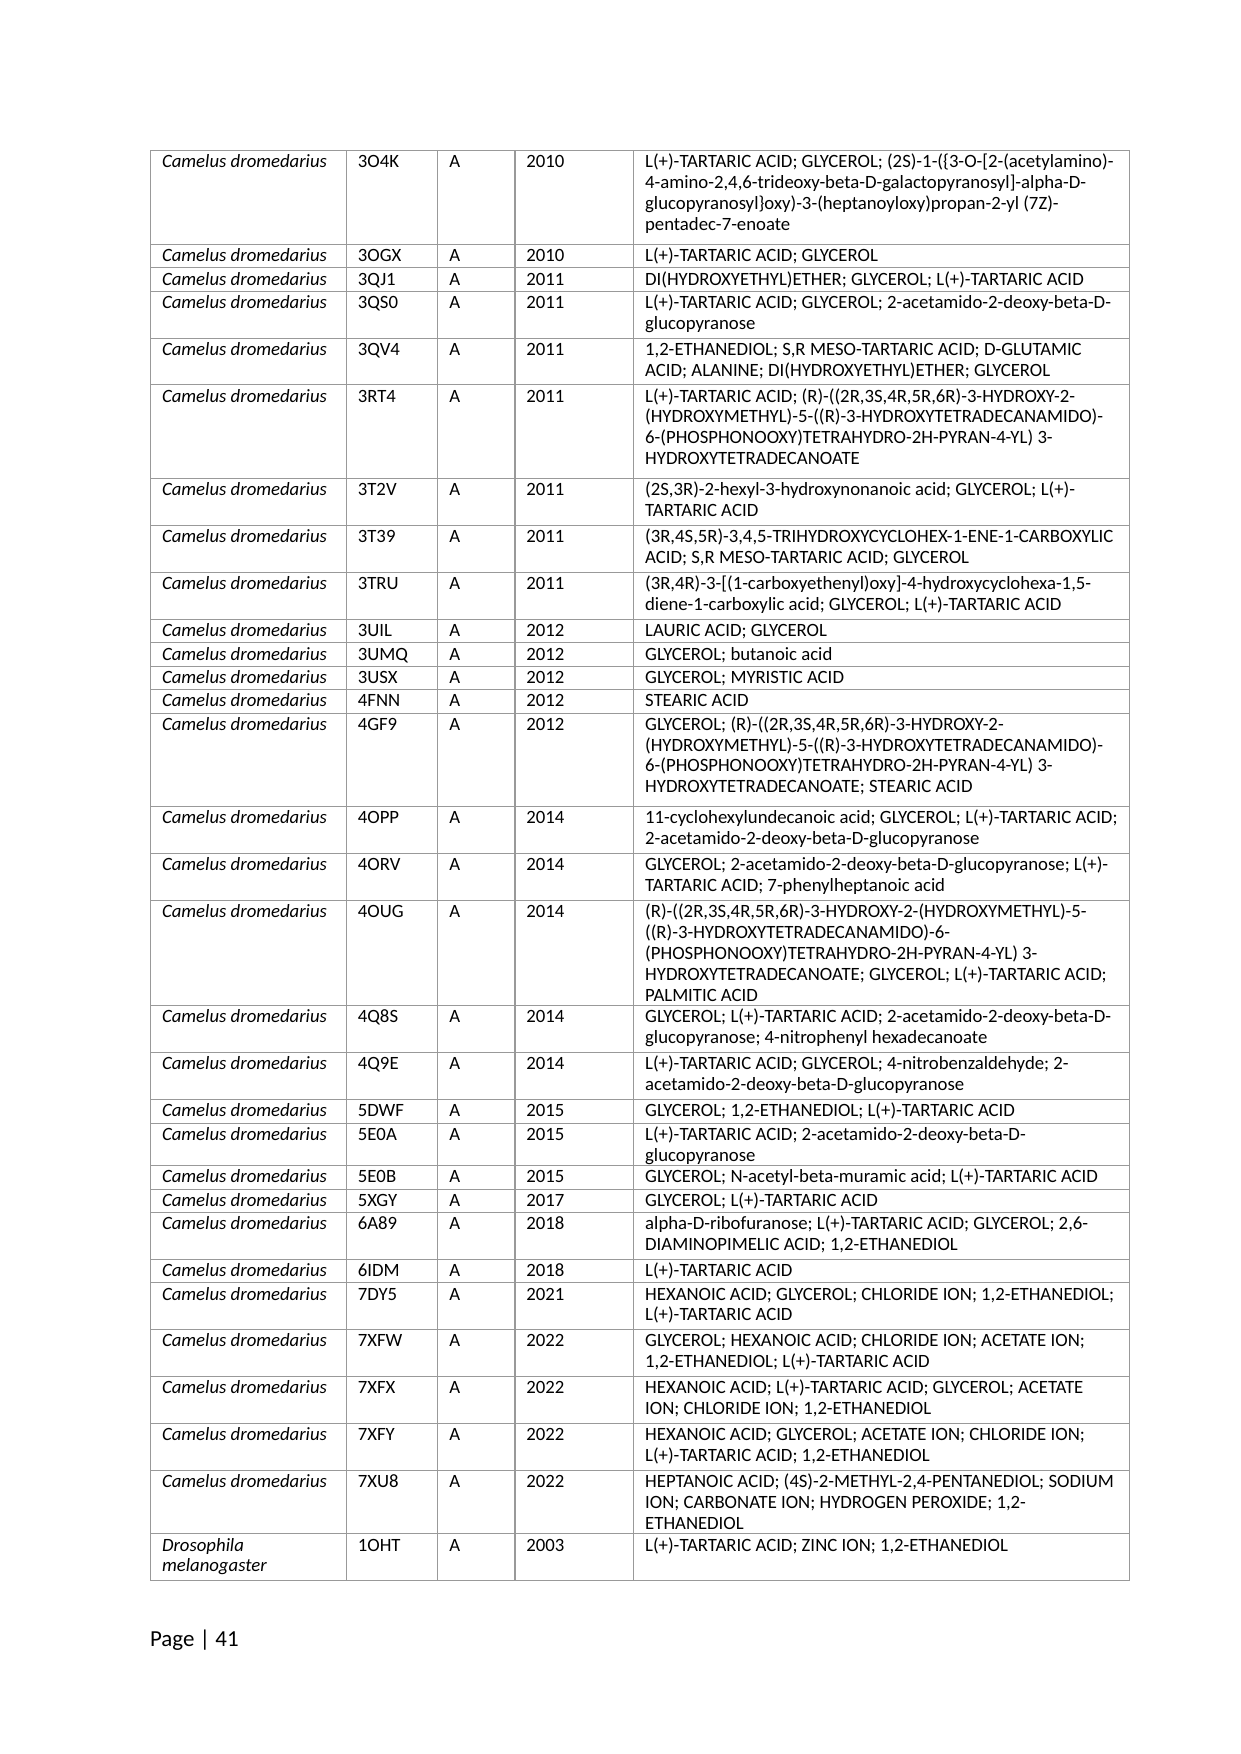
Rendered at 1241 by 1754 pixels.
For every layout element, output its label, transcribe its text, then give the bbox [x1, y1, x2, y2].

table_cell L(+)-TARTARIC ACID; 2-acetamido-2-deoxy-beta-D-glucopyranose [634, 1124, 1129, 1165]
table_cell Camelus dromedarius [151, 1424, 346, 1470]
table_cell GLYCEROL; HEXANOIC ACID; CHLORIDE ION; ACETATE ION; 1,2-ETHANEDIOL; L(+)-TARTARIC ACID [634, 1330, 1129, 1376]
table_cell 7XU8 [347, 1471, 437, 1533]
table_cell HEXANOIC ACID; GLYCEROL; ACETATE ION; CHLORIDE ION; L(+)-TARTARIC ACID; 1,2-ETHANEDIOL [634, 1424, 1129, 1470]
table_cell Camelus dromedarius [151, 1471, 346, 1533]
table_cell 2011 [516, 292, 633, 337]
table_cell 2018 [516, 1260, 633, 1282]
table_cell A [438, 1190, 514, 1212]
table_cell GLYCEROL; butanoic acid [634, 643, 1129, 666]
table_cell 2003 [516, 1534, 633, 1580]
table_cell 2012 [516, 714, 633, 806]
table_cell 2010 [516, 245, 633, 267]
table_cell Camelus dromedarius [151, 245, 346, 267]
table_cell 1OHT [347, 1534, 437, 1580]
table_cell Camelus dromedarius [151, 1283, 346, 1329]
table_cell A [438, 854, 514, 900]
table_cell GLYCEROL; (R)-((2R,3S,4R,5R,6R)-3-HYDROXY-2-(HYDROXYMETHYL)-5-((R)-3-HYDROXYTETRADECANAMIDO)-6-(PHOSPHONOOXY)TETRAHYDRO-2H-PYRAN-4-YL) 3-HYDROXYTETRADECANOATE; STEARIC ACID [634, 714, 1129, 806]
table_cell Camelus dromedarius [151, 643, 346, 666]
table_cell L(+)-TARTARIC ACID; GLYCEROL; (2S)-1-({3-O-[2-(acetylamino)-4-amino-2,4,6-trideoxy-beta-D-galactopyranosyl]-alpha-D-glucopyranosyl}oxy)-3-(heptanoyloxy)propan-2-yl (7Z)-pentadec-7-enoate [634, 151, 1129, 244]
table_cell GLYCEROL; N-acetyl-beta-muramic acid; L(+)-TARTARIC ACID [634, 1166, 1129, 1188]
table_cell 2018 [516, 1213, 633, 1259]
table_cell 4FNN [347, 690, 437, 712]
table_cell 2015 [516, 1100, 633, 1122]
table_cell Camelus dromedarius [151, 1166, 346, 1188]
table_cell Camelus dromedarius [151, 1006, 346, 1052]
table_cell 7DY5 [347, 1283, 437, 1329]
table_cell A [438, 151, 514, 244]
table_cell DI(HYDROXYETHYL)ETHER; GLYCEROL; L(+)-TARTARIC ACID [634, 268, 1129, 291]
table_cell 2022 [516, 1424, 633, 1470]
table_cell Camelus dromedarius [151, 339, 346, 384]
table_cell Camelus dromedarius [151, 151, 346, 244]
table_cell 2011 [516, 339, 633, 384]
table_cell 3UIL [347, 620, 437, 642]
table_cell 2011 [516, 573, 633, 619]
table_cell Camelus dromedarius [151, 385, 346, 478]
table_cell 6IDM [347, 1260, 437, 1282]
table_cell 11-cyclohexylundecanoic acid; GLYCEROL; L(+)-TARTARIC ACID; 2-acetamido-2-deoxy-beta-D-glucopyranose [634, 807, 1129, 853]
table_cell Camelus dromedarius [151, 573, 346, 619]
table_cell GLYCEROL; MYRISTIC ACID [634, 667, 1129, 689]
table_cell L(+)-TARTARIC ACID; GLYCEROL [634, 245, 1129, 267]
table_cell 2012 [516, 643, 633, 666]
table_cell 6A89 [347, 1213, 437, 1259]
table_cell 5E0B [347, 1166, 437, 1188]
table_cell Camelus dromedarius [151, 667, 346, 689]
table_cell 5E0A [347, 1124, 437, 1165]
table_cell 2015 [516, 1124, 633, 1165]
table_cell 3UMQ [347, 643, 437, 666]
table_cell Camelus dromedarius [151, 479, 346, 525]
table_cell 2014 [516, 807, 633, 853]
table_cell 1,2-ETHANEDIOL; S,R MESO-TARTARIC ACID; D-GLUTAMIC ACID; ALANINE; DI(HYDROXYETHYL)ETHER; GLYCEROL [634, 339, 1129, 384]
table_cell Camelus dromedarius [151, 526, 346, 572]
table_cell Camelus dromedarius [151, 1330, 346, 1376]
table_cell A [438, 385, 514, 478]
table_cell A [438, 901, 514, 1005]
table_cell 2022 [516, 1330, 633, 1376]
table_cell A [438, 1053, 514, 1099]
table_cell Camelus dromedarius [151, 1053, 346, 1099]
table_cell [151, 1534, 346, 1580]
table_cell A [438, 807, 514, 853]
table_cell 2012 [516, 667, 633, 689]
table_cell A [438, 714, 514, 806]
table_cell L(+)-TARTARIC ACID; GLYCEROL; 4-nitrobenzaldehyde; 2-acetamido-2-deoxy-beta-D-glucopyranose [634, 1053, 1129, 1099]
table_cell 5DWF [347, 1100, 437, 1122]
table_cell 2022 [516, 1471, 633, 1533]
table_cell 3RT4 [347, 385, 437, 478]
table_cell A [438, 292, 514, 337]
table_cell 3QJ1 [347, 268, 437, 291]
table_cell A [438, 1166, 514, 1188]
table_cell (3R,4S,5R)-3,4,5-TRIHYDROXYCYCLOHEX-1-ENE-1-CARBOXYLIC ACID; S,R MESO-TARTARIC ACID; GLYCEROL [634, 526, 1129, 572]
table_cell Camelus dromedarius [151, 854, 346, 900]
table_cell 2021 [516, 1283, 633, 1329]
table_cell Camelus dromedarius [151, 901, 346, 1005]
table_cell GLYCEROL; L(+)-TARTARIC ACID; 2-acetamido-2-deoxy-beta-D-glucopyranose; 4-nitrophenyl hexadecanoate [634, 1006, 1129, 1052]
table_cell L(+)-TARTARIC ACID; (R)-((2R,3S,4R,5R,6R)-3-HYDROXY-2-(HYDROXYMETHYL)-5-((R)-3-HYDROXYTETRADECANAMIDO)-6-(PHOSPHONOOXY)TETRAHYDRO-2H-PYRAN-4-YL) 3-HYDROXYTETRADECANOATE [634, 385, 1129, 478]
table_cell 2012 [516, 690, 633, 712]
table_cell Camelus dromedarius [151, 1213, 346, 1259]
table_cell STEARIC ACID [634, 690, 1129, 712]
table_cell Camelus dromedarius [151, 1124, 346, 1165]
table_cell (R)-((2R,3S,4R,5R,6R)-3-HYDROXY-2-(HYDROXYMETHYL)-5-((R)-3-HYDROXYTETRADECANAMIDO)-6-(PHOSPHONOOXY)TETRAHYDRO-2H-PYRAN-4-YL) 3-HYDROXYTETRADECANOATE; GLYCEROL; L(+)-TARTARIC ACID; PALMITIC ACID [634, 901, 1129, 1005]
table_cell 2015 [516, 1166, 633, 1188]
table_cell 2014 [516, 1006, 633, 1052]
table_cell HEPTANOIC ACID; (4S)-2-METHYL-2,4-PENTANEDIOL; SODIUM ION; CARBONATE ION; HYDROGEN PEROXIDE; 1,2-ETHANEDIOL [634, 1471, 1129, 1533]
table_cell HEXANOIC ACID; GLYCEROL; CHLORIDE ION; 1,2-ETHANEDIOL; L(+)-TARTARIC ACID [634, 1283, 1129, 1329]
table_cell A [438, 1424, 514, 1470]
table_cell A [438, 667, 514, 689]
table_cell Camelus dromedarius [151, 1100, 346, 1122]
table_cell 4Q8S [347, 1006, 437, 1052]
table_cell 2011 [516, 385, 633, 478]
table_cell 2012 [516, 620, 633, 642]
table_cell A [438, 268, 514, 291]
table_cell A [438, 620, 514, 642]
table_cell L(+)-TARTARIC ACID; GLYCEROL; 2-acetamido-2-deoxy-beta-D-glucopyranose [634, 292, 1129, 337]
table_cell 2011 [516, 479, 633, 525]
table_cell 2011 [516, 268, 633, 291]
table_cell 2010 [516, 151, 633, 244]
table_cell A [438, 1100, 514, 1122]
table_cell GLYCEROL; 2-acetamido-2-deoxy-beta-D-glucopyranose; L(+)-TARTARIC ACID; 7-phenylheptanoic acid [634, 854, 1129, 900]
table_cell A [438, 1471, 514, 1533]
table_cell 3OGX [347, 245, 437, 267]
table_cell A [438, 690, 514, 712]
table_cell 3QS0 [347, 292, 437, 337]
table_cell L(+)-TARTARIC ACID [634, 1260, 1129, 1282]
table_cell 3O4K [347, 151, 437, 244]
table_cell 3T39 [347, 526, 437, 572]
table_cell 3TRU [347, 573, 437, 619]
table_cell LAURIC ACID; GLYCEROL [634, 620, 1129, 642]
table_cell A [438, 479, 514, 525]
table_cell 2011 [516, 526, 633, 572]
table_cell 4Q9E [347, 1053, 437, 1099]
table_cell A [438, 526, 514, 572]
table_cell 7XFY [347, 1424, 437, 1470]
table_cell 3USX [347, 667, 437, 689]
table_cell A [438, 573, 514, 619]
table_cell 2014 [516, 1053, 633, 1099]
table_cell A [438, 1213, 514, 1259]
table_cell 4OPP [347, 807, 437, 853]
table_cell Camelus dromedarius [151, 1260, 346, 1282]
table_cell A [438, 1006, 514, 1052]
table_cell 7XFX [347, 1377, 437, 1423]
table_cell 3T2V [347, 479, 437, 525]
table_cell (3R,4R)-3-[(1-carboxyethenyl)oxy]-4-hydroxycyclohexa-1,5-diene-1-carboxylic acid; GLYCEROL; L(+)-TARTARIC ACID [634, 573, 1129, 619]
table_cell GLYCEROL; L(+)-TARTARIC ACID [634, 1190, 1129, 1212]
table_cell A [438, 1283, 514, 1329]
table_cell alpha-D-ribofuranose; L(+)-TARTARIC ACID; GLYCEROL; 2,6-DIAMINOPIMELIC ACID; 1,2-ETHANEDIOL [634, 1213, 1129, 1259]
table_cell 2017 [516, 1190, 633, 1212]
table_cell A [438, 245, 514, 267]
table_cell Camelus dromedarius [151, 1190, 346, 1212]
table_cell 7XFW [347, 1330, 437, 1376]
table_cell L(+)-TARTARIC ACID; ZINC ION; 1,2-ETHANEDIOL [634, 1534, 1129, 1580]
table_cell A [438, 643, 514, 666]
table_cell 2022 [516, 1377, 633, 1423]
table_cell Camelus dromedarius [151, 1377, 346, 1423]
table_cell Camelus dromedarius [151, 268, 346, 291]
table_cell 4ORV [347, 854, 437, 900]
table_cell Camelus dromedarius [151, 620, 346, 642]
table_cell 4GF9 [347, 714, 437, 806]
table_cell A [438, 339, 514, 384]
table_cell Camelus dromedarius [151, 807, 346, 853]
table_cell 5XGY [347, 1190, 437, 1212]
table_cell 2014 [516, 854, 633, 900]
table_cell 2014 [516, 901, 633, 1005]
table_cell A [438, 1260, 514, 1282]
table_cell A [438, 1124, 514, 1165]
table_cell Camelus dromedarius [151, 292, 346, 337]
table_cell Camelus dromedarius [151, 714, 346, 806]
table_cell GLYCEROL; 1,2-ETHANEDIOL; L(+)-TARTARIC ACID [634, 1100, 1129, 1122]
table_cell A [438, 1534, 514, 1580]
table_cell Camelus dromedarius [151, 690, 346, 712]
table_cell (2S,3R)-2-hexyl-3-hydroxynonanoic acid; GLYCEROL; L(+)-TARTARIC ACID [634, 479, 1129, 525]
table_cell A [438, 1377, 514, 1423]
table_cell A [438, 1330, 514, 1376]
table_cell 4OUG [347, 901, 437, 1005]
table_cell 3QV4 [347, 339, 437, 384]
table_cell HEXANOIC ACID; L(+)-TARTARIC ACID; GLYCEROL; ACETATE ION; CHLORIDE ION; 1,2-ETHANEDIOL [634, 1377, 1129, 1423]
